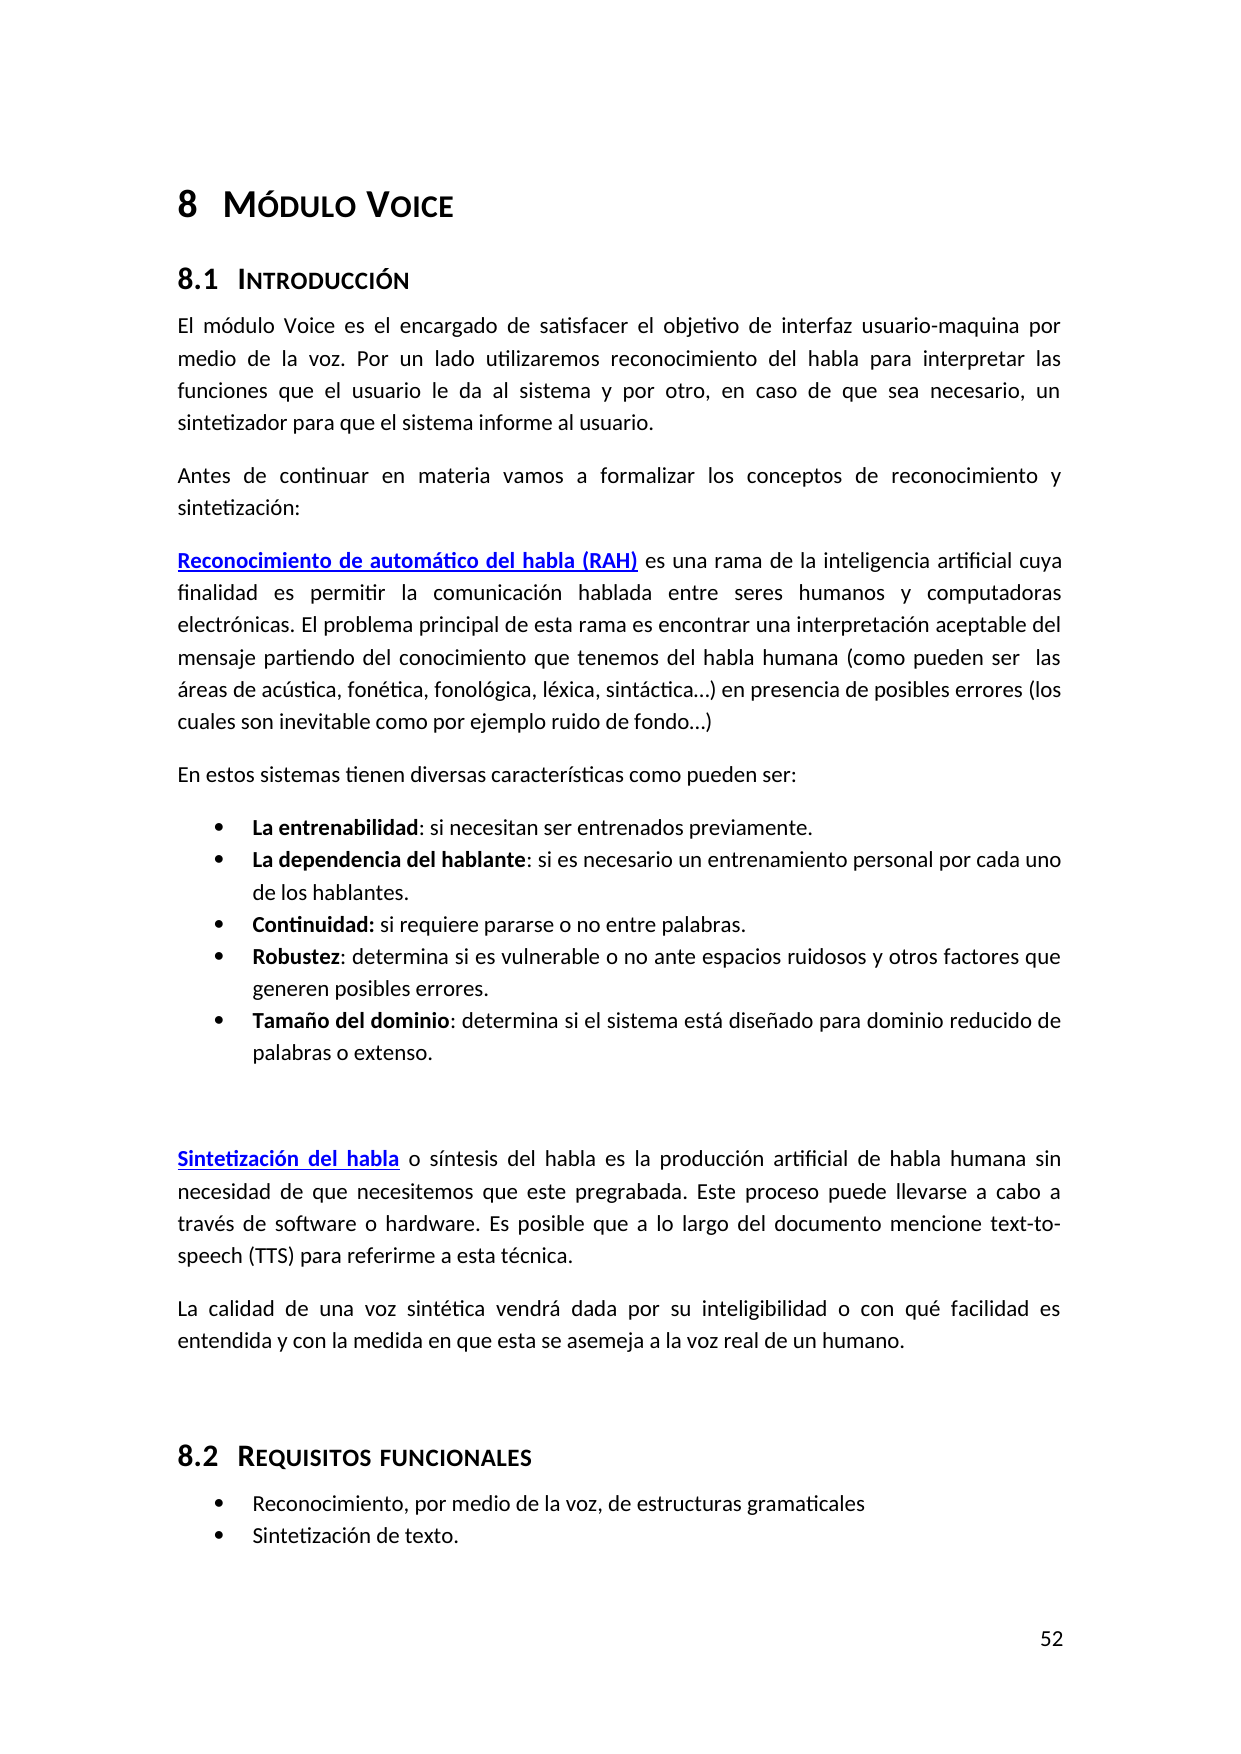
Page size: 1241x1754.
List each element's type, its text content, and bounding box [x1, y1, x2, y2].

text Reconocimiento de automático del habla (RAH) es una rama de la inteligencia artificial cuya finalidad es permitir la comunicación hablada entre seres humanos y computadoras electrónicas. El problema principal de esta rama es encontrar una interpretación aceptable del mensaje partiendo del conocimiento que tenemos del habla humana (como pueden ser las áreas de acústica, fonética, fonológica, léxica, sintáctica…) en presencia de posibles errores (los cuales son inevitable como por ejemplo ruido de fondo…) [177, 546, 1063, 735]
list Robustez: determina si es vulnerable o no ante espacios ruidosos y otros factores que generen posibles errores. [215, 942, 1063, 1002]
subtitle Introducción [177, 259, 1063, 297]
text En estos sistemas tienen diversas características como pueden ser: [177, 760, 1063, 788]
list Tamaño del dominio: determina si el sistema está diseñado para dominio reducido de palabras o extenso. [215, 1006, 1063, 1067]
subtitle Requisitos funcionales [177, 1437, 1063, 1475]
text El módulo Voice es el encargado de satisfacer el objetivo de interfaz usuario-maquina por medio de la voz. Por un lado utilizaremos reconocimiento del habla para interpretar las funciones que el usuario le da al sistema y por otro, en caso de que sea necesario, un sintetizador para que el sistema informe al usuario. [177, 311, 1063, 436]
text Sintetización del habla o síntesis del habla es la producción artificial de habla humana sin necesidad de que necesitemos que este pregrabada. Este proceso puede llevarse a cabo a través de software o hardware. Es posible que a lo largo del documento mencione text-to-speech (TTS) para referirme a esta técnica. [177, 1144, 1063, 1269]
list Sintetización de texto. [215, 1521, 1063, 1549]
list Continuidad: si requiere pararse o no entre palabras. [215, 910, 1063, 938]
list Reconocimiento, por medio de la voz, de estructuras gramaticales [215, 1489, 1063, 1517]
list La dependencia del hablante: si es necesario un entrenamiento personal por cada uno de los hablantes. [215, 845, 1063, 906]
list La entrenabilidad: si necesitan ser entrenados previamente. [215, 813, 1063, 841]
text Antes de continuar en materia vamos a formalizar los conceptos de reconocimiento y sintetización: [177, 461, 1063, 521]
text La calidad de una voz sintética vendrá dada por su inteligibilidad o con qué facilidad es entendida y con la medida en que esta se asemeja a la voz real de un humano. [177, 1294, 1063, 1354]
subtitle Módulo Voice [177, 179, 1063, 227]
